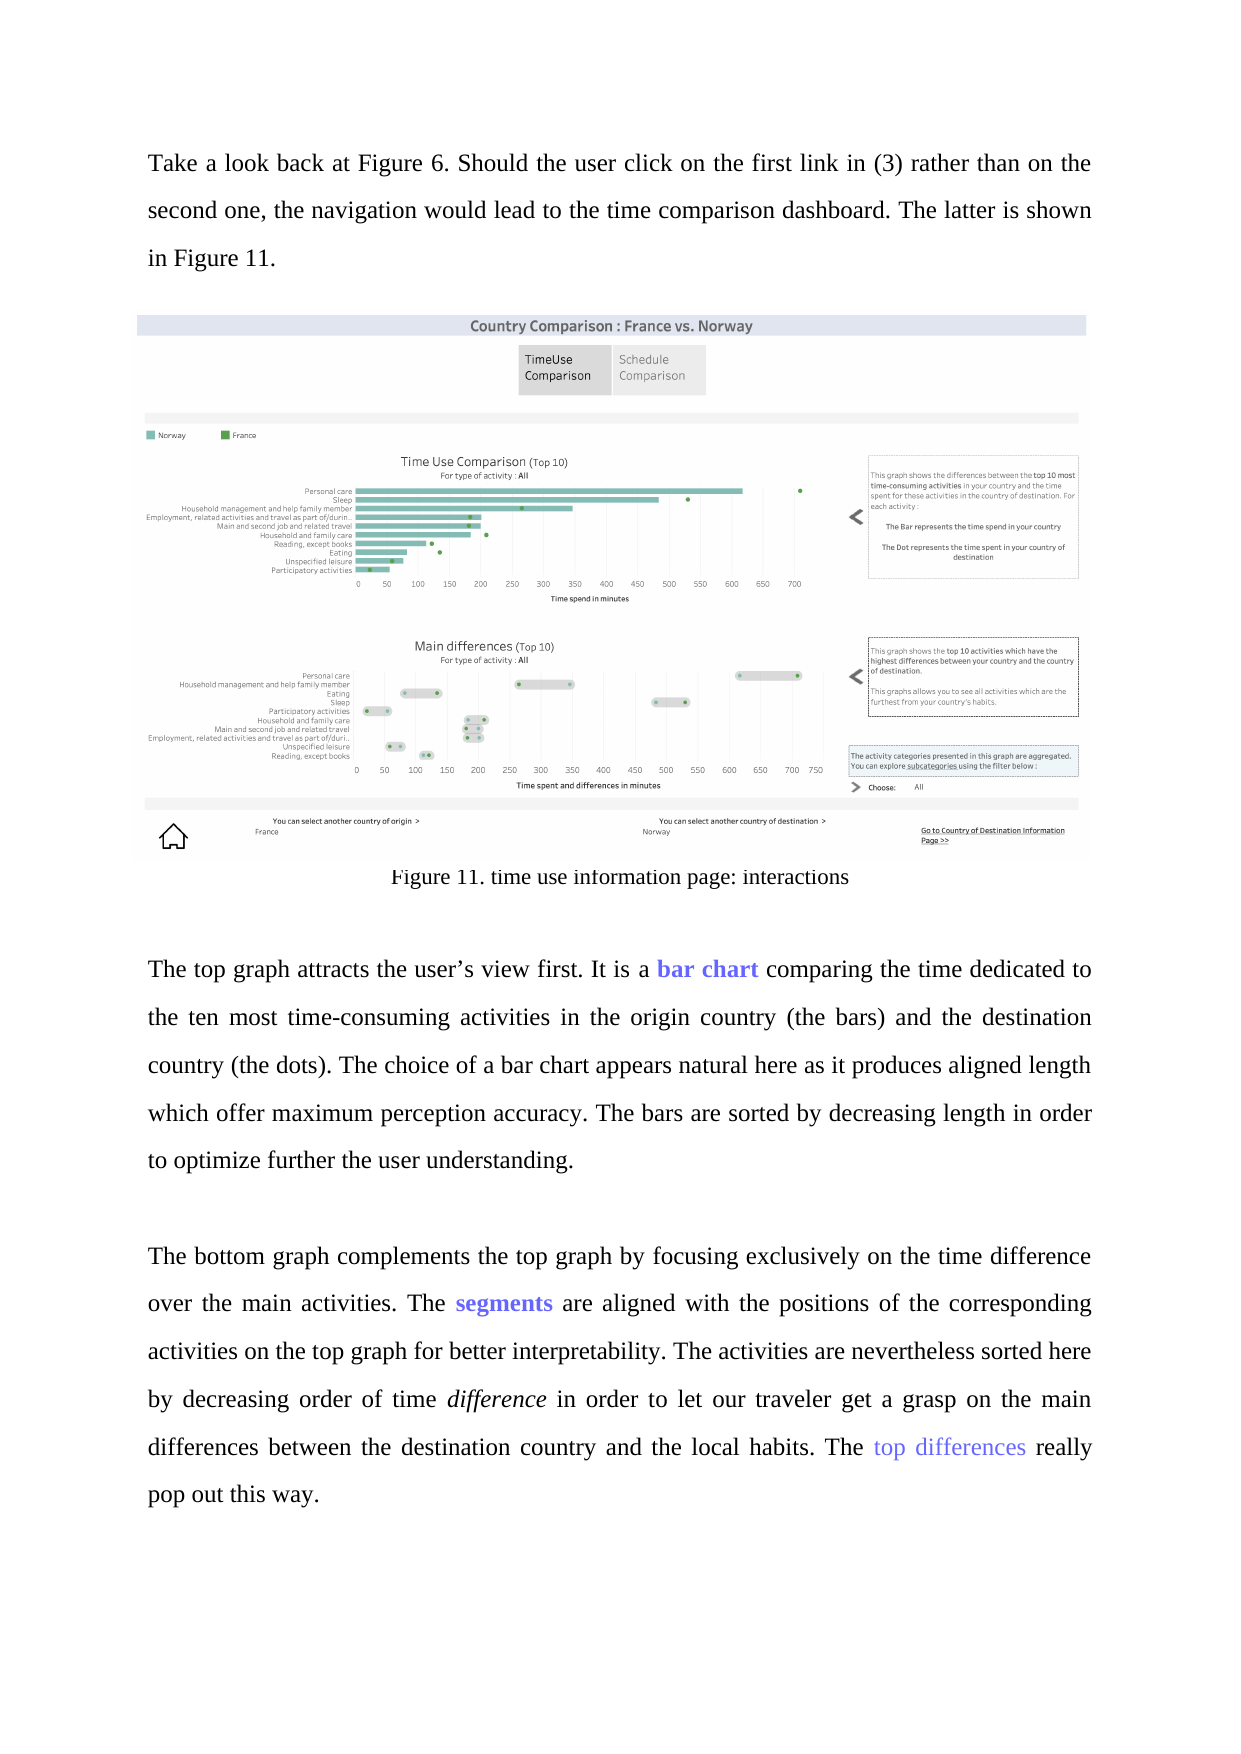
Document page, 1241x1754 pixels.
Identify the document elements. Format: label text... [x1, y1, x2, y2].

text The top graph attracts the user’s view first. It is a bar chart comparing the time dedicated to the ten most time-consuming activities in the origin country (the bars) and the destination country (the dots). The choice of a bar chart appears natural here as it produces aligned length which offer maximum perception accuracy. The bars are sorted by decreasing length in order to optimize further the user understanding. [148, 954, 1093, 1174]
text The bottom graph complements the top graph by focusing exclusively on the time difference over the main activities. The segments are aligned with the positions of the corresponding activities on the top graph for better interpretability. The activities are nevertheless sorted here by decreasing order of time difference in order to let our traveler get a grasp on the main differences between the destination country and the local habits. The top differences really pop out this way. [148, 1241, 1093, 1508]
picture [132, 310, 1090, 862]
text Figure 11. time use information page: interactions [148, 863, 1093, 889]
text Take a look back at Figure 6. Should the user click on the first link in (3) rather than on the second one, the navigation would lead to the time comparison dashboard. The latter is shown in Figure 11. [148, 148, 1093, 272]
